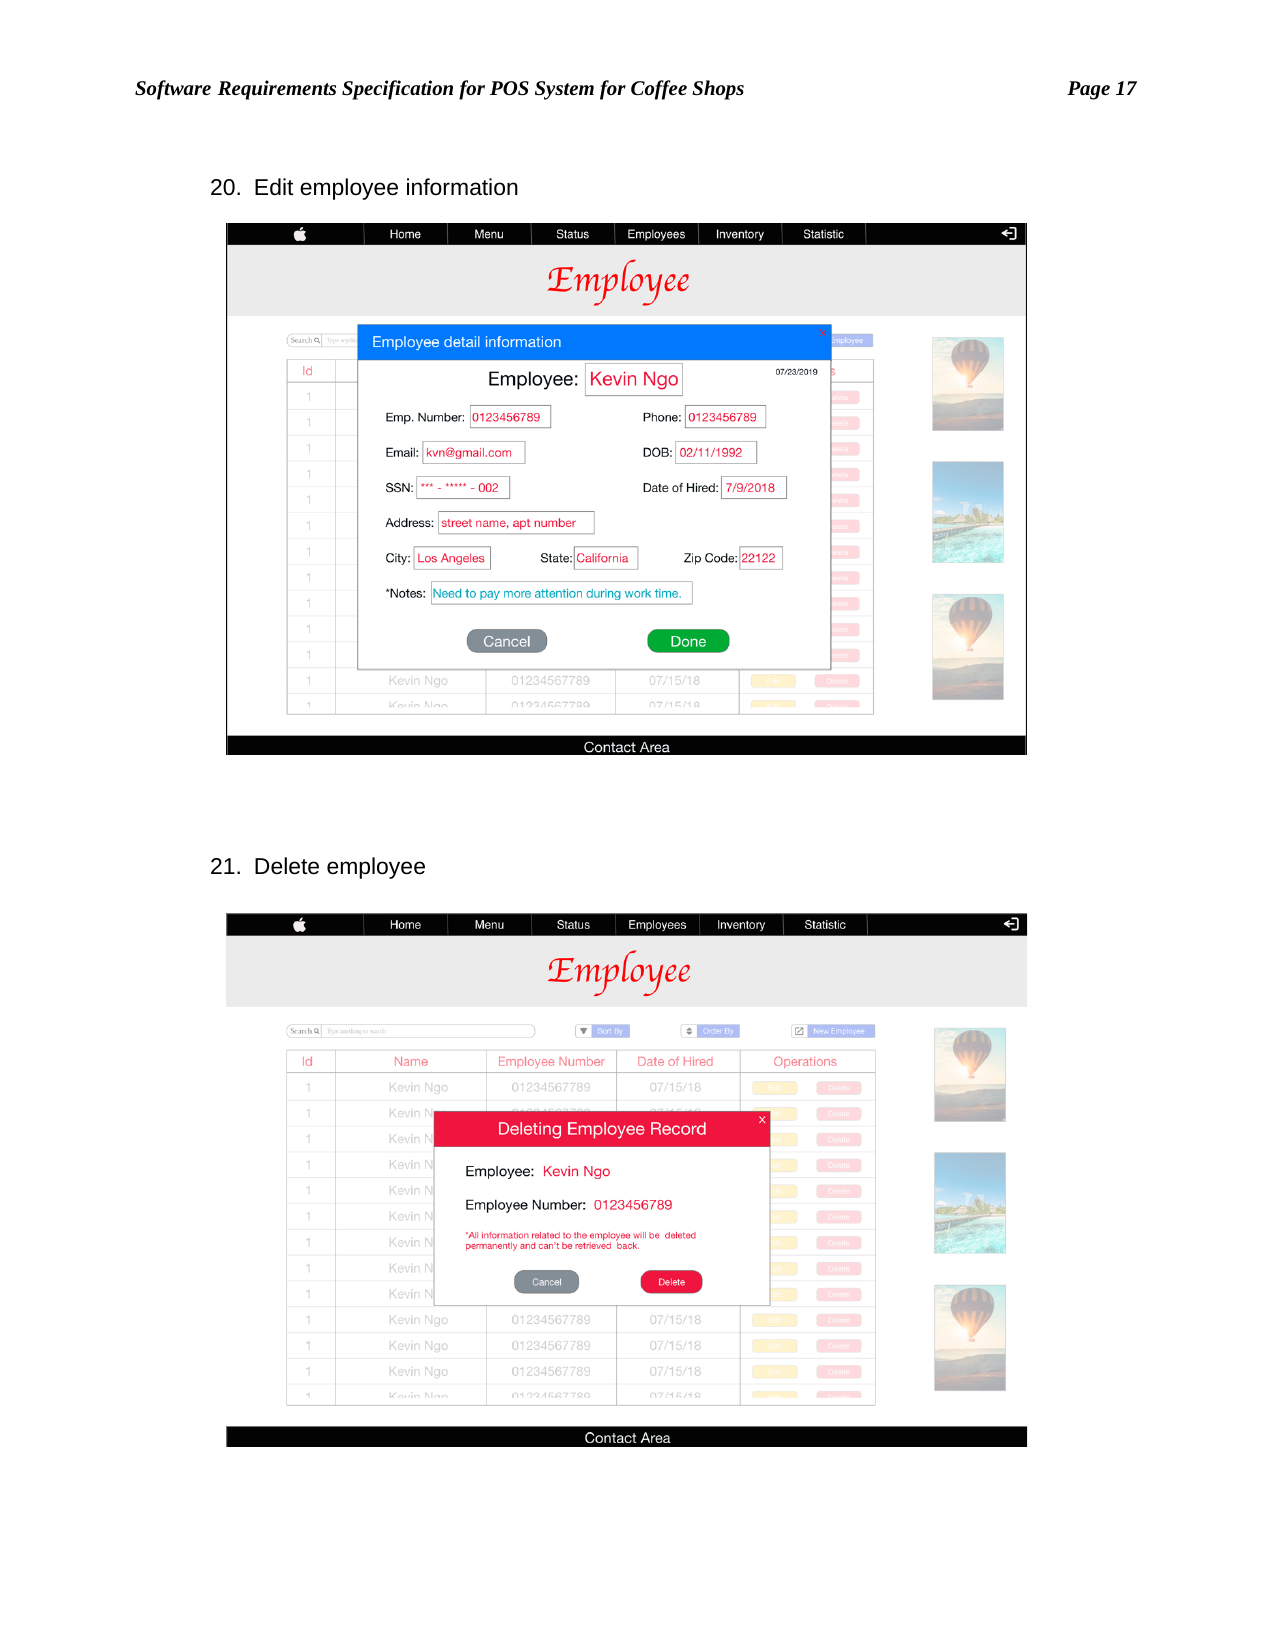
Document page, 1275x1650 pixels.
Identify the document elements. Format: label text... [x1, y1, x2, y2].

picture [226, 223, 1027, 755]
list Edit employee information [210, 175, 1140, 200]
list Delete employee [210, 854, 1140, 879]
picture [226, 913, 1028, 1447]
